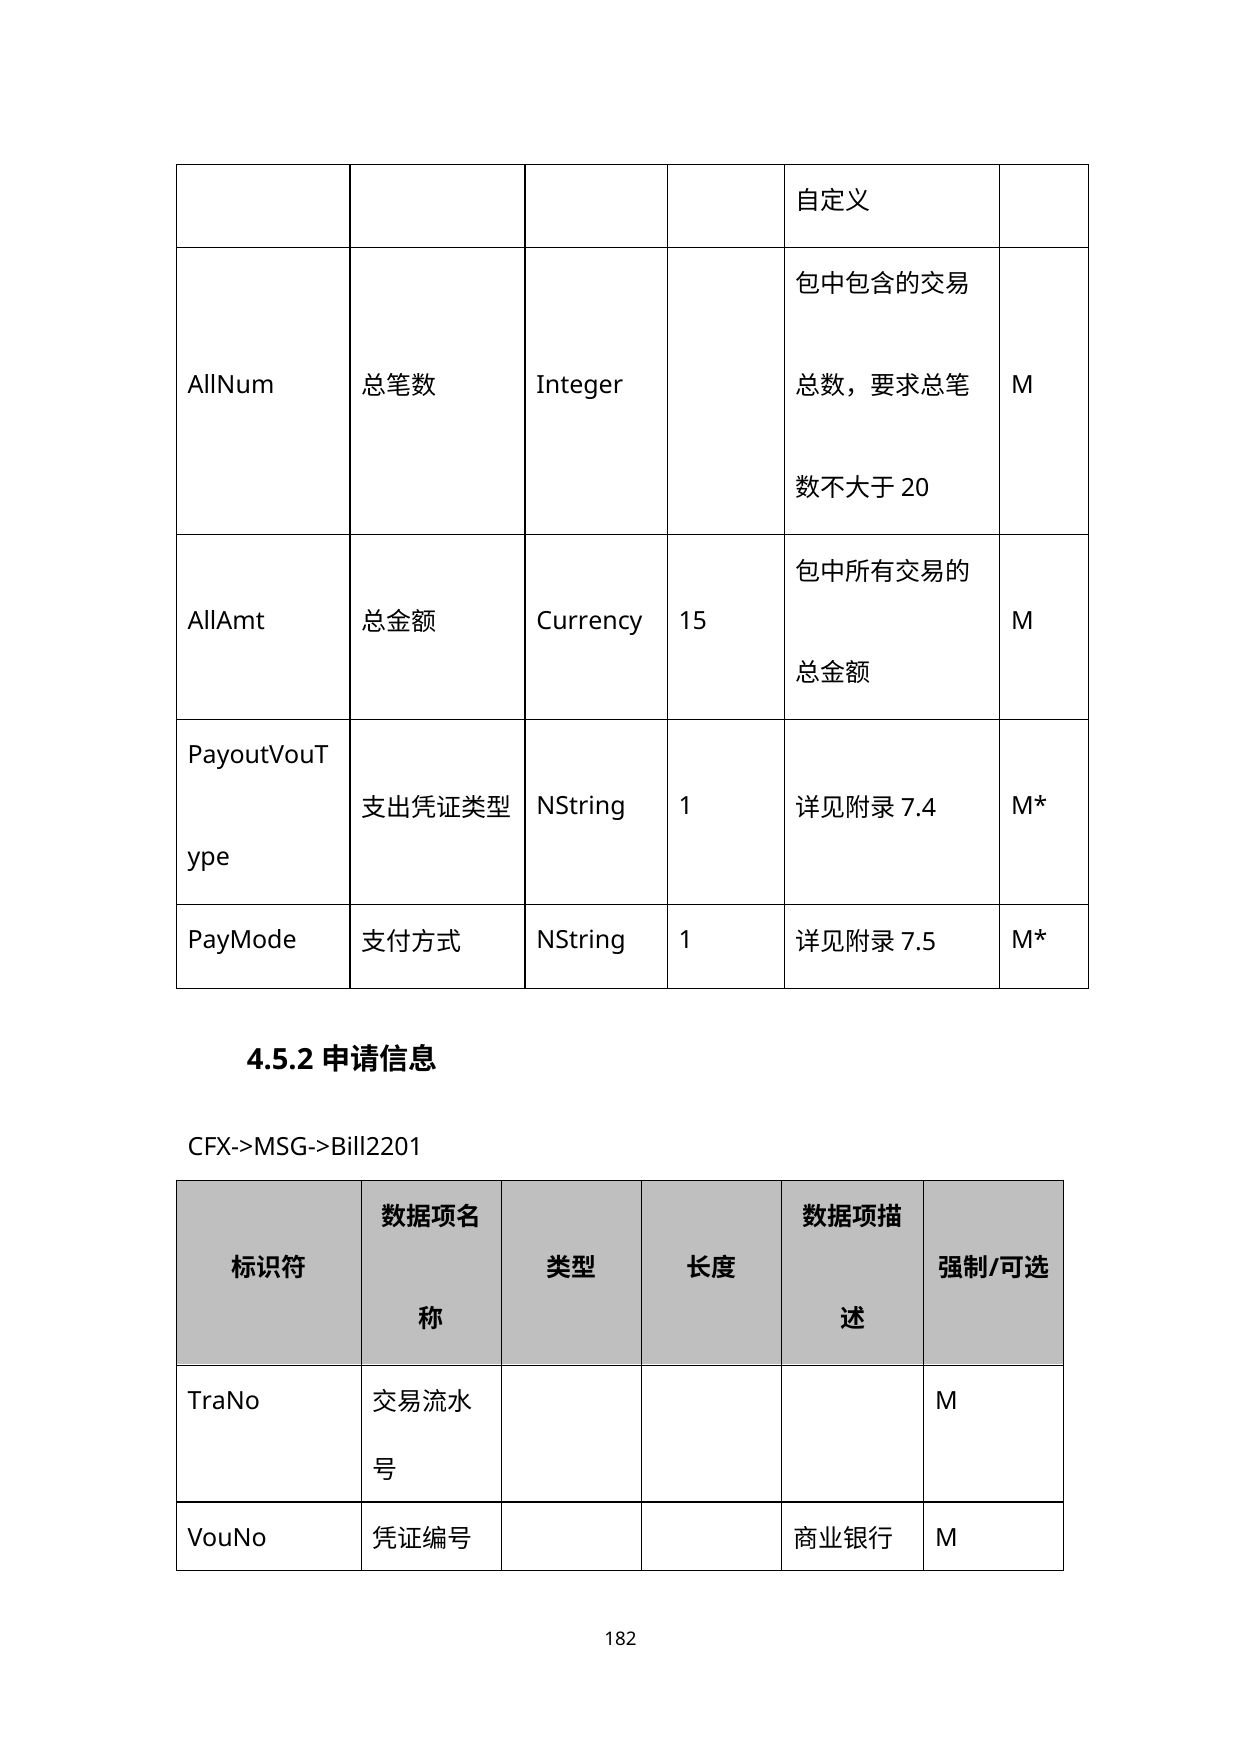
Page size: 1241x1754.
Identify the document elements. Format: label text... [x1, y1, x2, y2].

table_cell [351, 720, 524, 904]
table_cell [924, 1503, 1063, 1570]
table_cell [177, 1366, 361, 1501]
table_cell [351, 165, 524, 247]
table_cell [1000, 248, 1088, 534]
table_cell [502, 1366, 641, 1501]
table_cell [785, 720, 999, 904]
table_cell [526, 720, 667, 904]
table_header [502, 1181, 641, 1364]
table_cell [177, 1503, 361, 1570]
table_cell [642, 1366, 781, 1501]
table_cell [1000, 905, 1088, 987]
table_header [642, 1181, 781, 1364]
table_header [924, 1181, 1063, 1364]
text CFX->MSG->Bill2201 [187, 1112, 1053, 1179]
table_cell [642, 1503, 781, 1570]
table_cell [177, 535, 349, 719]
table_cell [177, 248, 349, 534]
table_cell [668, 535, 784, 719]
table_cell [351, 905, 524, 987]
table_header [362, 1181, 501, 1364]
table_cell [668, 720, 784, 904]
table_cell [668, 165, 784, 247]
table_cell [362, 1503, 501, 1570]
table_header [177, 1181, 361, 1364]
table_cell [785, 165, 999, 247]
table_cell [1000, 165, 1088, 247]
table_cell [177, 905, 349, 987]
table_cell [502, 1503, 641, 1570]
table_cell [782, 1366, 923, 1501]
subtitle 申请信息 [247, 1022, 1053, 1090]
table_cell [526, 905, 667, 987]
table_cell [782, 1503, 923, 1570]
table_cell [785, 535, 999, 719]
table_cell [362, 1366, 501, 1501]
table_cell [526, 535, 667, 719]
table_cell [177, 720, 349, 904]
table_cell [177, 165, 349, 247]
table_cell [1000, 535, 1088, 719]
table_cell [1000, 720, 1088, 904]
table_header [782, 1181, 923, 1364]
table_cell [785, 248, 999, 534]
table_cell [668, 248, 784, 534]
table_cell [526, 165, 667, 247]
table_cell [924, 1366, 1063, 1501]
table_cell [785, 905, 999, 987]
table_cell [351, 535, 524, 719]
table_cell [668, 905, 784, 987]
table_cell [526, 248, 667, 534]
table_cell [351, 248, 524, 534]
